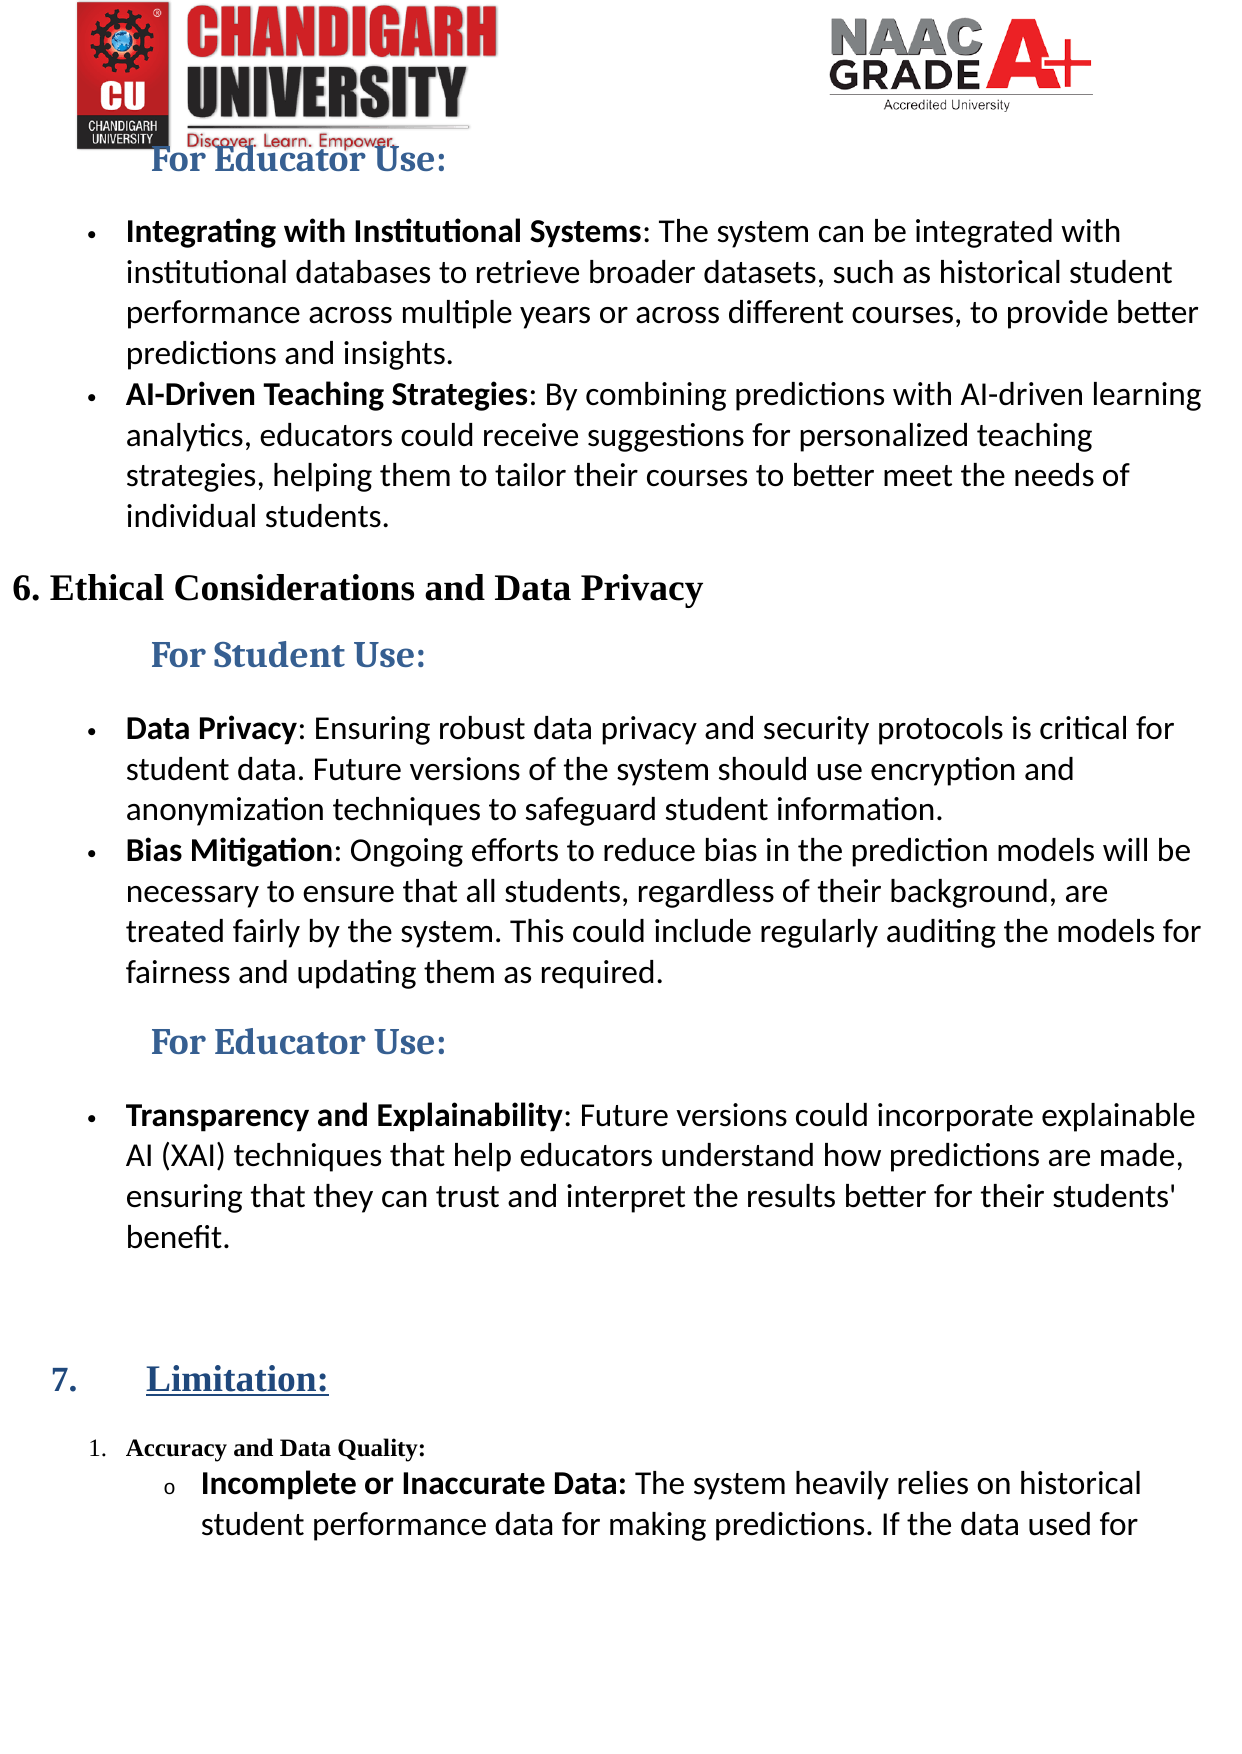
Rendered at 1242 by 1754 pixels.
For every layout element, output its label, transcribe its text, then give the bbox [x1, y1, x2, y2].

subtitle For Educator Use: [151, 1021, 1206, 1064]
text 7. Limitation: [51, 1357, 1206, 1400]
list Accuracy and Data Quality: [88, 1433, 1206, 1462]
picture [829, 17, 1093, 112]
list Transparency and Explainability: Future versions could incorporate explainable AI (XAI) techniques that help educators understand how predictions are made, ensuring that they can trust and interpret the results better for their students' benefit. [88, 1094, 1206, 1257]
list Integrating with Institutional Systems: The system can be integrated with institutional databases to retrieve broader datasets, such as historical student performance across multiple years or across different courses, to provide better predictions and insights. [88, 210, 1206, 373]
list AI-Driven Teaching Strategies: By combining predictions with AI-driven learning analytics, educators could receive suggestions for personalized teaching strategies, helping them to tailor their courses to better meet the needs of individual students. [88, 373, 1206, 536]
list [163, 1462, 1206, 1543]
subtitle For Student Use: [151, 634, 1206, 677]
list Bias Mitigation: Ongoing efforts to reduce bias in the prediction models will be necessary to ensure that all students, regardless of their background, are treated fairly by the system. This could include regularly auditing the models for fairness and updating them as required. [88, 829, 1206, 992]
picture [75, 0, 499, 153]
list Data Privacy: Ensuring robust data privacy and security protocols is critical for student data. Future versions of the system should use encryption and anonymization techniques to safeguard student information. [88, 707, 1206, 829]
subtitle 6. Ethical Considerations and Data Privacy [12, 565, 1077, 608]
subtitle For Educator Use: [151, 137, 1206, 180]
